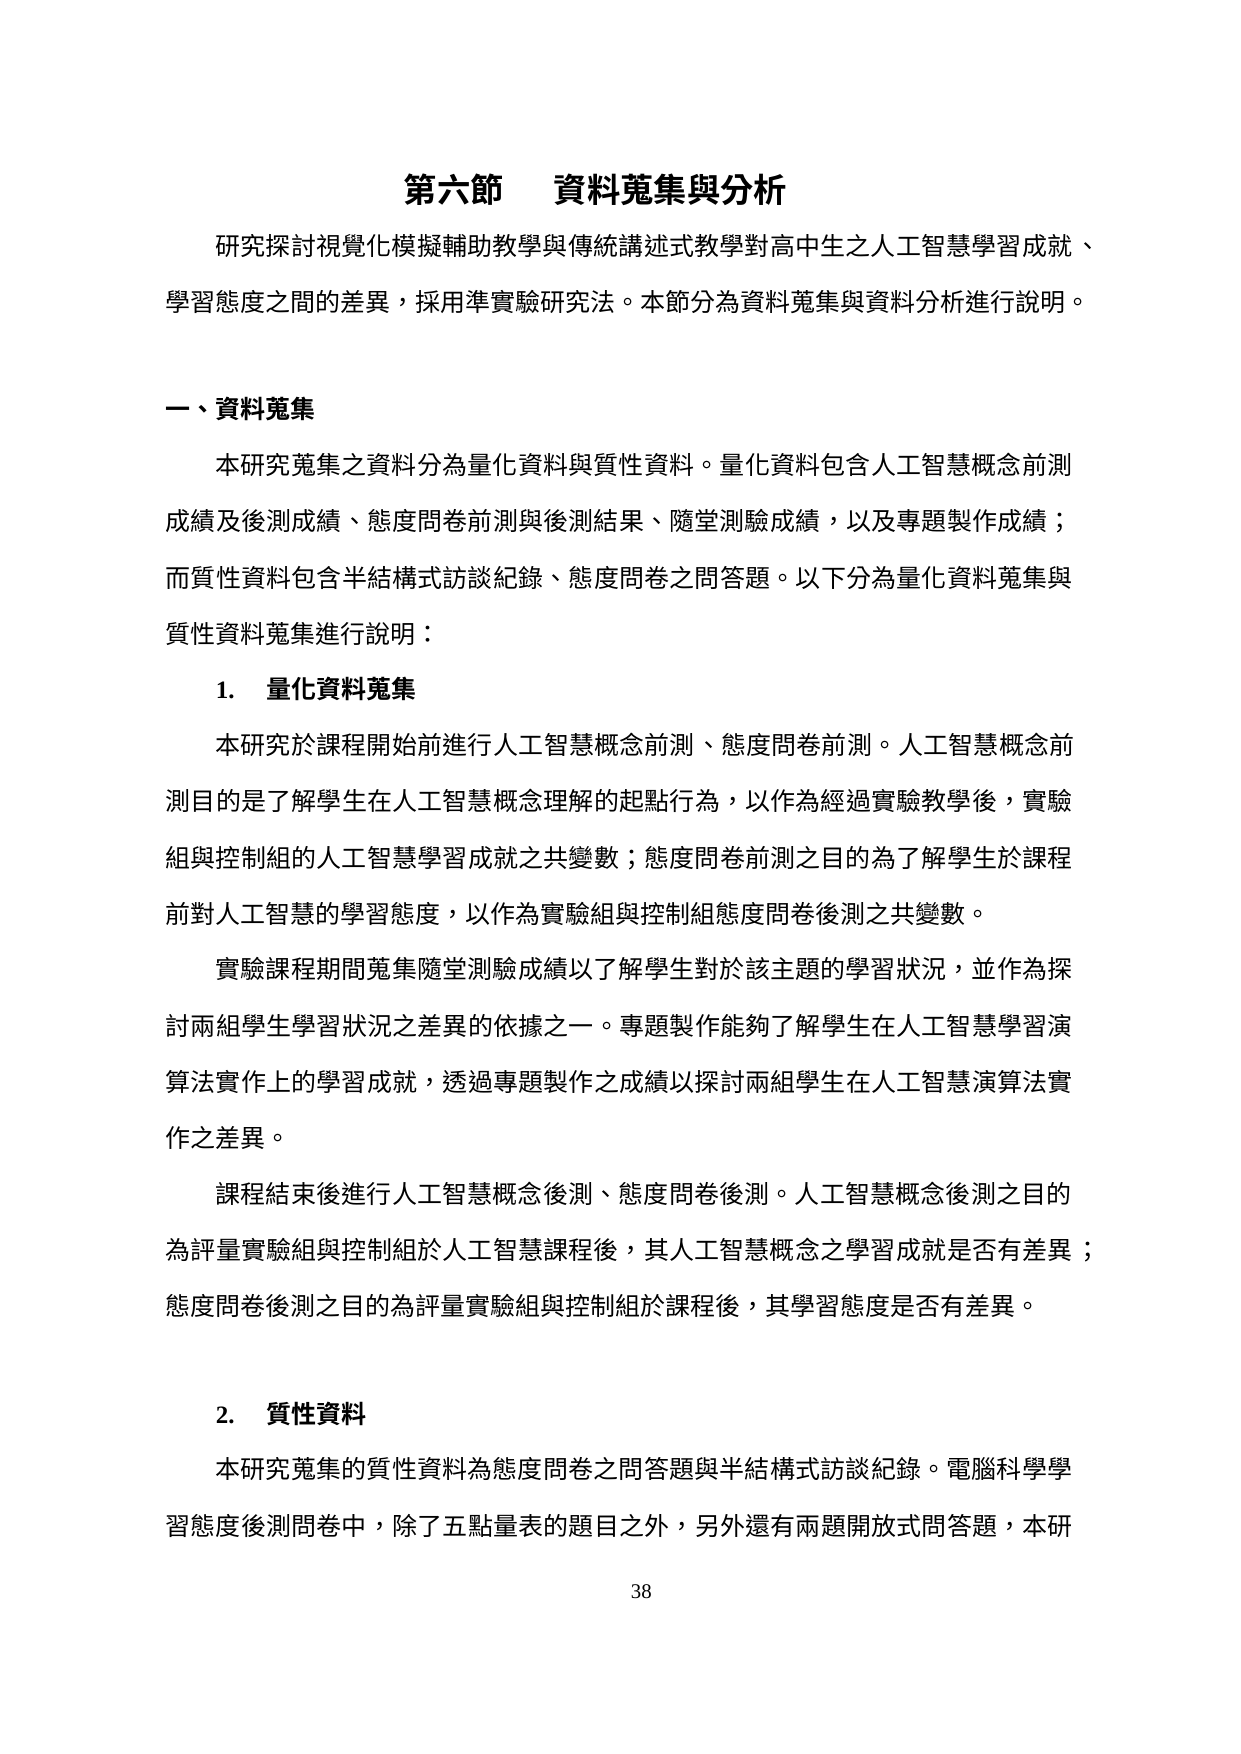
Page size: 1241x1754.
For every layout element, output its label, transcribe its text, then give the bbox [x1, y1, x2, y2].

text 一、資料蒐集 [165, 389, 1075, 427]
text 資料蒐集與分析 [165, 151, 1075, 226]
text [165, 1449, 1075, 1543]
list 質性資料 [216, 1394, 1075, 1431]
list 量化資料蒐集 [216, 669, 1075, 707]
text 實驗課程期間蒐集隨堂測驗成績以了解學生對於該主題的學習狀況，並作為探討兩組學生學習狀況之差異的依據之一。專題製作能夠了解學生在人工智慧學習演算法實作上的學習成就，透過專題製作之成績以探討兩組學生在人工智慧演算法實作之差異。 [165, 949, 1075, 1156]
text 課程結束後進行人工智慧概念後測、態度問卷後測。人工智慧概念後測之目的為評量實驗組與控制組於人工智慧課程後，其人工智慧概念之學習成就是否有差異；態度問卷後測之目的為評量實驗組與控制組於課程後，其學習態度是否有差異。 [165, 1174, 1075, 1324]
text 本研究於課程開始前進行人工智慧概念前測、態度問卷前測。人工智慧概念前測目的是了解學生在人工智慧概念理解的起點行為，以作為經過實驗教學後，實驗組與控制組的人工智慧學習成就之共變數；態度問卷前測之目的為了解學生於課程前對人工智慧的學習態度，以作為實驗組與控制組態度問卷後測之共變數。 [165, 725, 1075, 931]
text 本研究蒐集之資料分為量化資料與質性資料。量化資料包含人工智慧概念前測成績及後測成績、態度問卷前測與後測結果、隨堂測驗成績，以及專題製作成績；而質性資料包含半結構式訪談紀錄、態度問卷之問答題。以下分為量化資料蒐集與質性資料蒐集進行說明： [165, 445, 1075, 651]
text 研究探討視覺化模擬輔助教學與傳統講述式教學對高中生之人工智慧學習成就、學習態度之間的差異，採用準實驗研究法。本節分為資料蒐集與資料分析進行說明。 [165, 226, 1075, 319]
